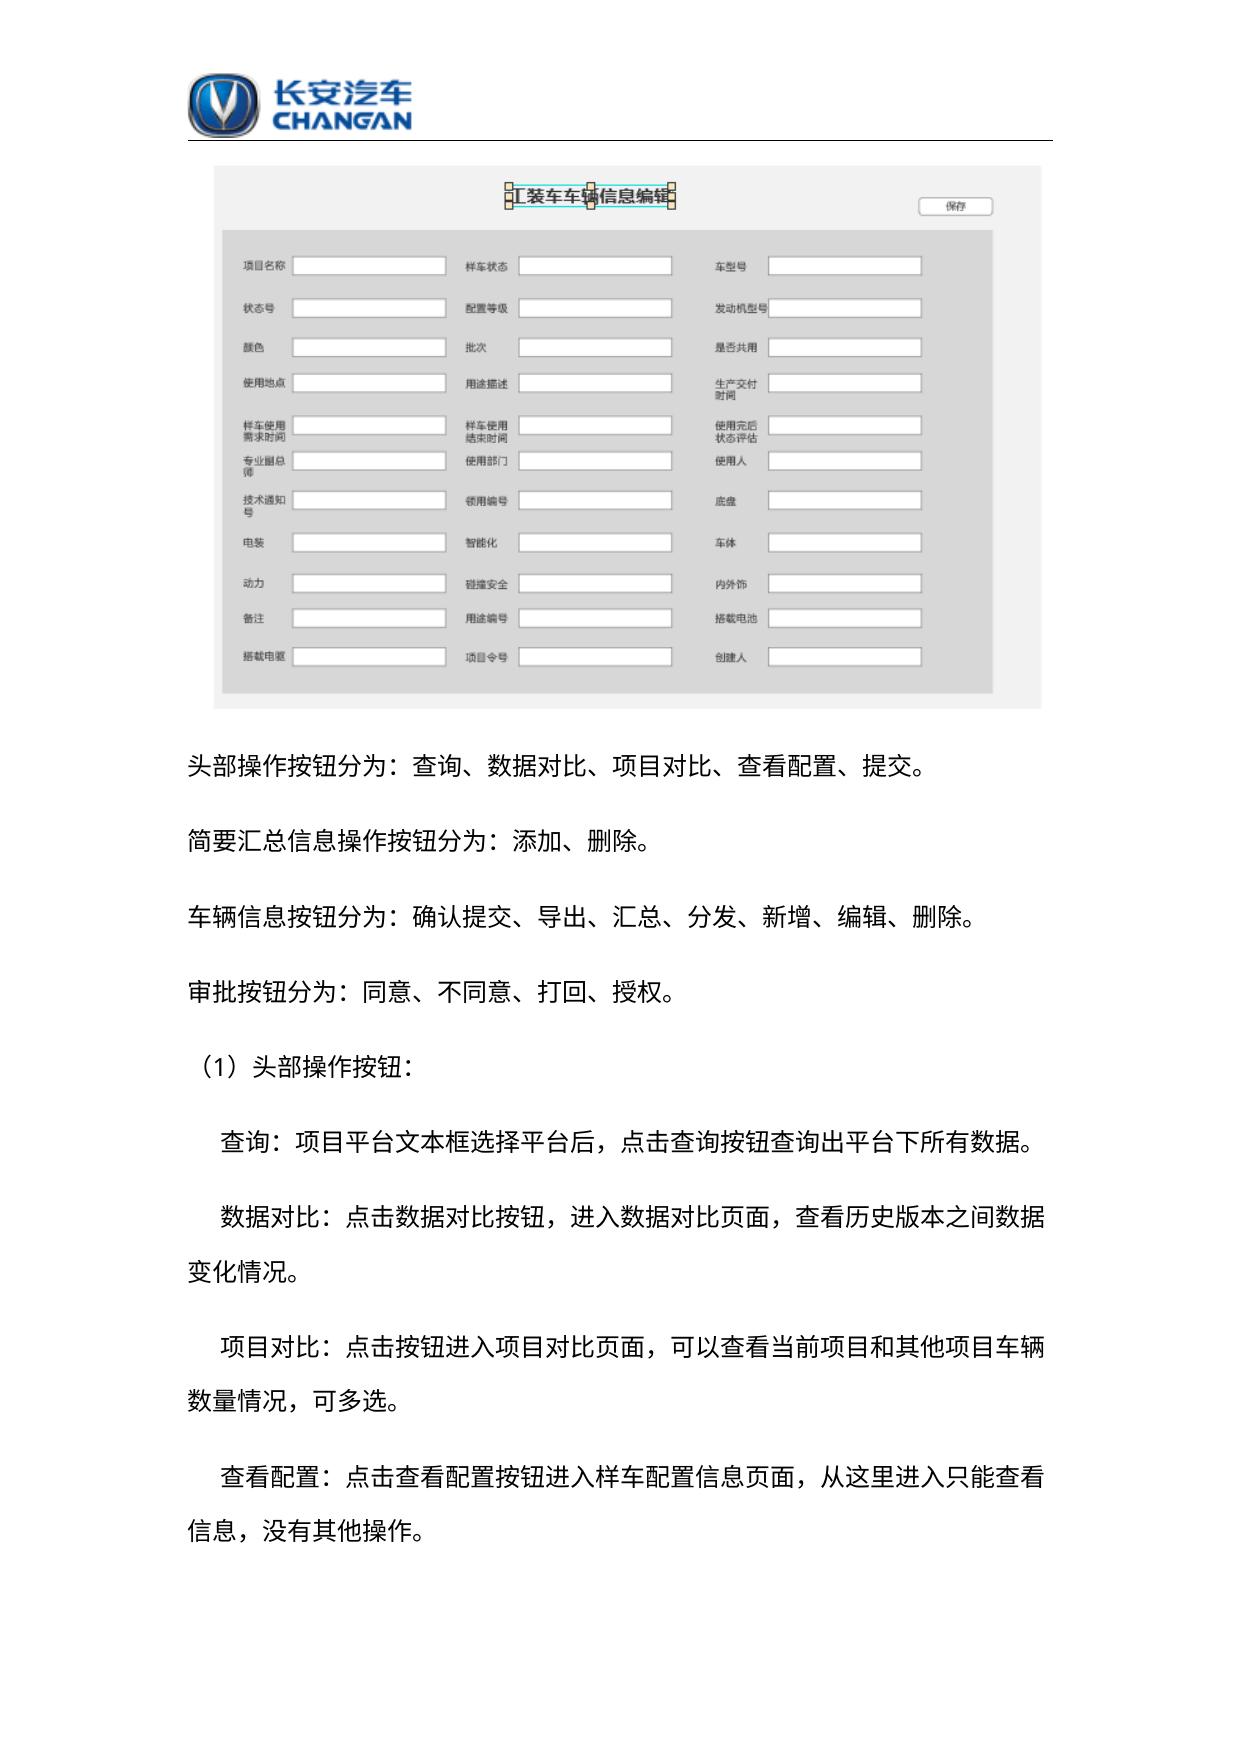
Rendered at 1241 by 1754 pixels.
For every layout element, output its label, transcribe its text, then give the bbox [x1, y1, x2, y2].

text 头部操作按钮分为：查询、数据对比、项目对比、查看配置、提交。 [187, 747, 1053, 783]
list 头部操作按钮： [187, 1047, 1053, 1084]
list 数据对比：点击数据对比按钮，进入数据对比页面，查看历史版本之间数据变化情况。 [187, 1198, 1053, 1288]
picture [187, 73, 432, 138]
list 查询：项目平台文本框选择平台后，点击查询按钮查询出平台下所有数据。 [187, 1123, 1053, 1159]
list 查看配置：点击查看配置按钮进入样车配置信息页面，从这里进入只能查看信息，没有其他操作。 [187, 1457, 1053, 1548]
text 简要汇总信息操作按钮分为：添加、删除。 [187, 822, 1053, 858]
picture [187, 162, 1053, 709]
text 审批按钮分为：同意、不同意、打回、授权。 [187, 972, 1053, 1008]
list 项目对比：点击按钮进入项目对比页面，可以查看当前项目和其他项目车辆数量情况，可多选。 [187, 1327, 1053, 1418]
text 车辆信息按钮分为：确认提交、导出、汇总、分发、新增、编辑、删除。 [187, 897, 1053, 933]
